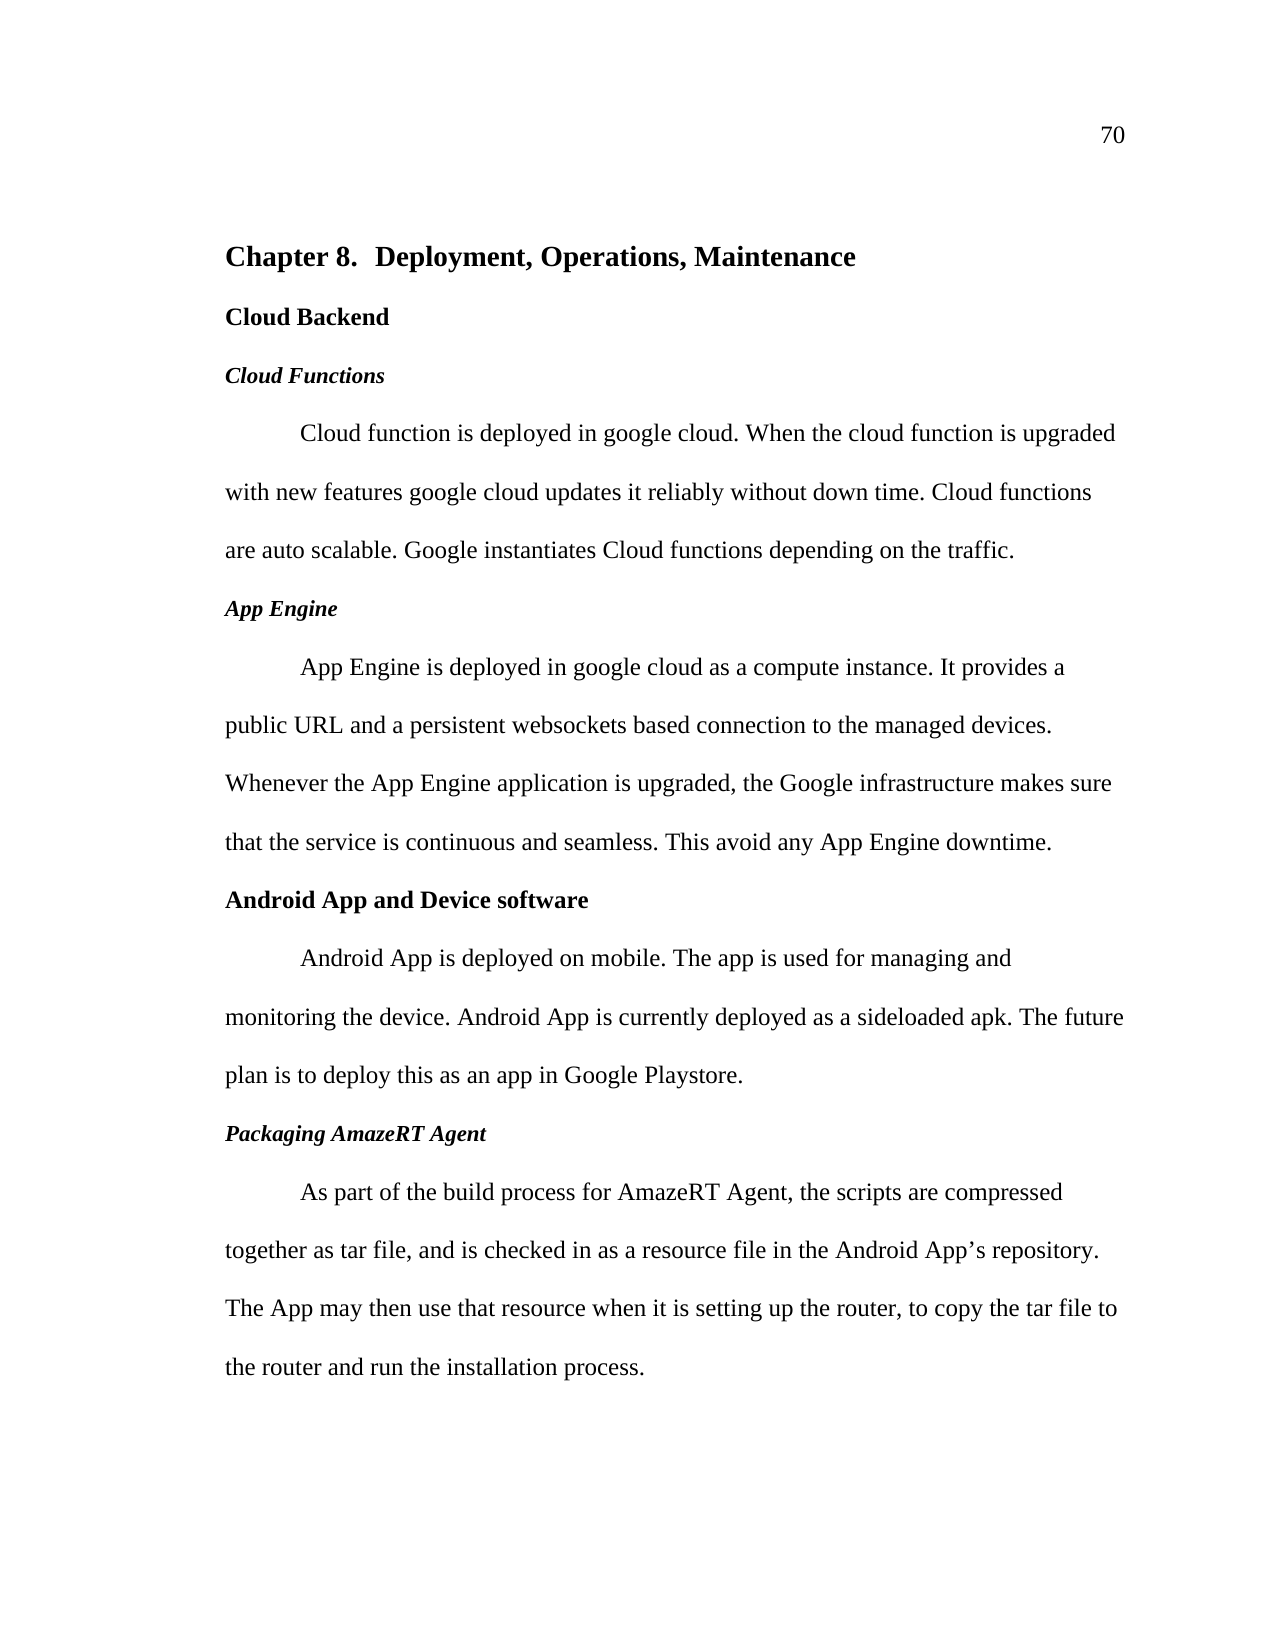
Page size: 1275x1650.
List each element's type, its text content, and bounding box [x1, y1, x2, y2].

text Cloud function is deployed in google cloud. When the cloud function is upgraded with new features google cloud updates it reliably without down time. Cloud functions are auto scalable. Google instantiates Cloud functions depending on the traffic. [225, 395, 1125, 570]
subtitle Cloud Backend [225, 278, 1125, 337]
subtitle Android App and Device software [225, 862, 1125, 920]
text App Engine is deployed in google cloud as a compute instance. It provides a public URL and a persistent websockets based connection to the managed devices. Whenever the App Engine application is upgraded, the Google infrastructure makes sure that the service is continuous and seamless. This avoid any App Engine downtime. [225, 628, 1125, 862]
text As part of the build process for AmazeRT Agent, the scripts are compressed together as tar file, and is checked in as a resource file in the Android App’s repository. The App may then use that resource when it is setting up the router, to copy the tar file to the router and run the installation process. [225, 1153, 1125, 1387]
subtitle Cloud Functions [225, 337, 1125, 395]
subtitle Deployment, Operations, Maintenance [225, 220, 1125, 278]
subtitle App Engine [225, 570, 1125, 628]
text Android App is deployed on mobile. The app is used for managing and monitoring the device. Android App is currently deployed as a sideloaded apk. The future plan is to deploy this as an app in Google Playstore. [225, 920, 1125, 1095]
subtitle Packaging AmazeRT Agent [225, 1095, 1125, 1153]
